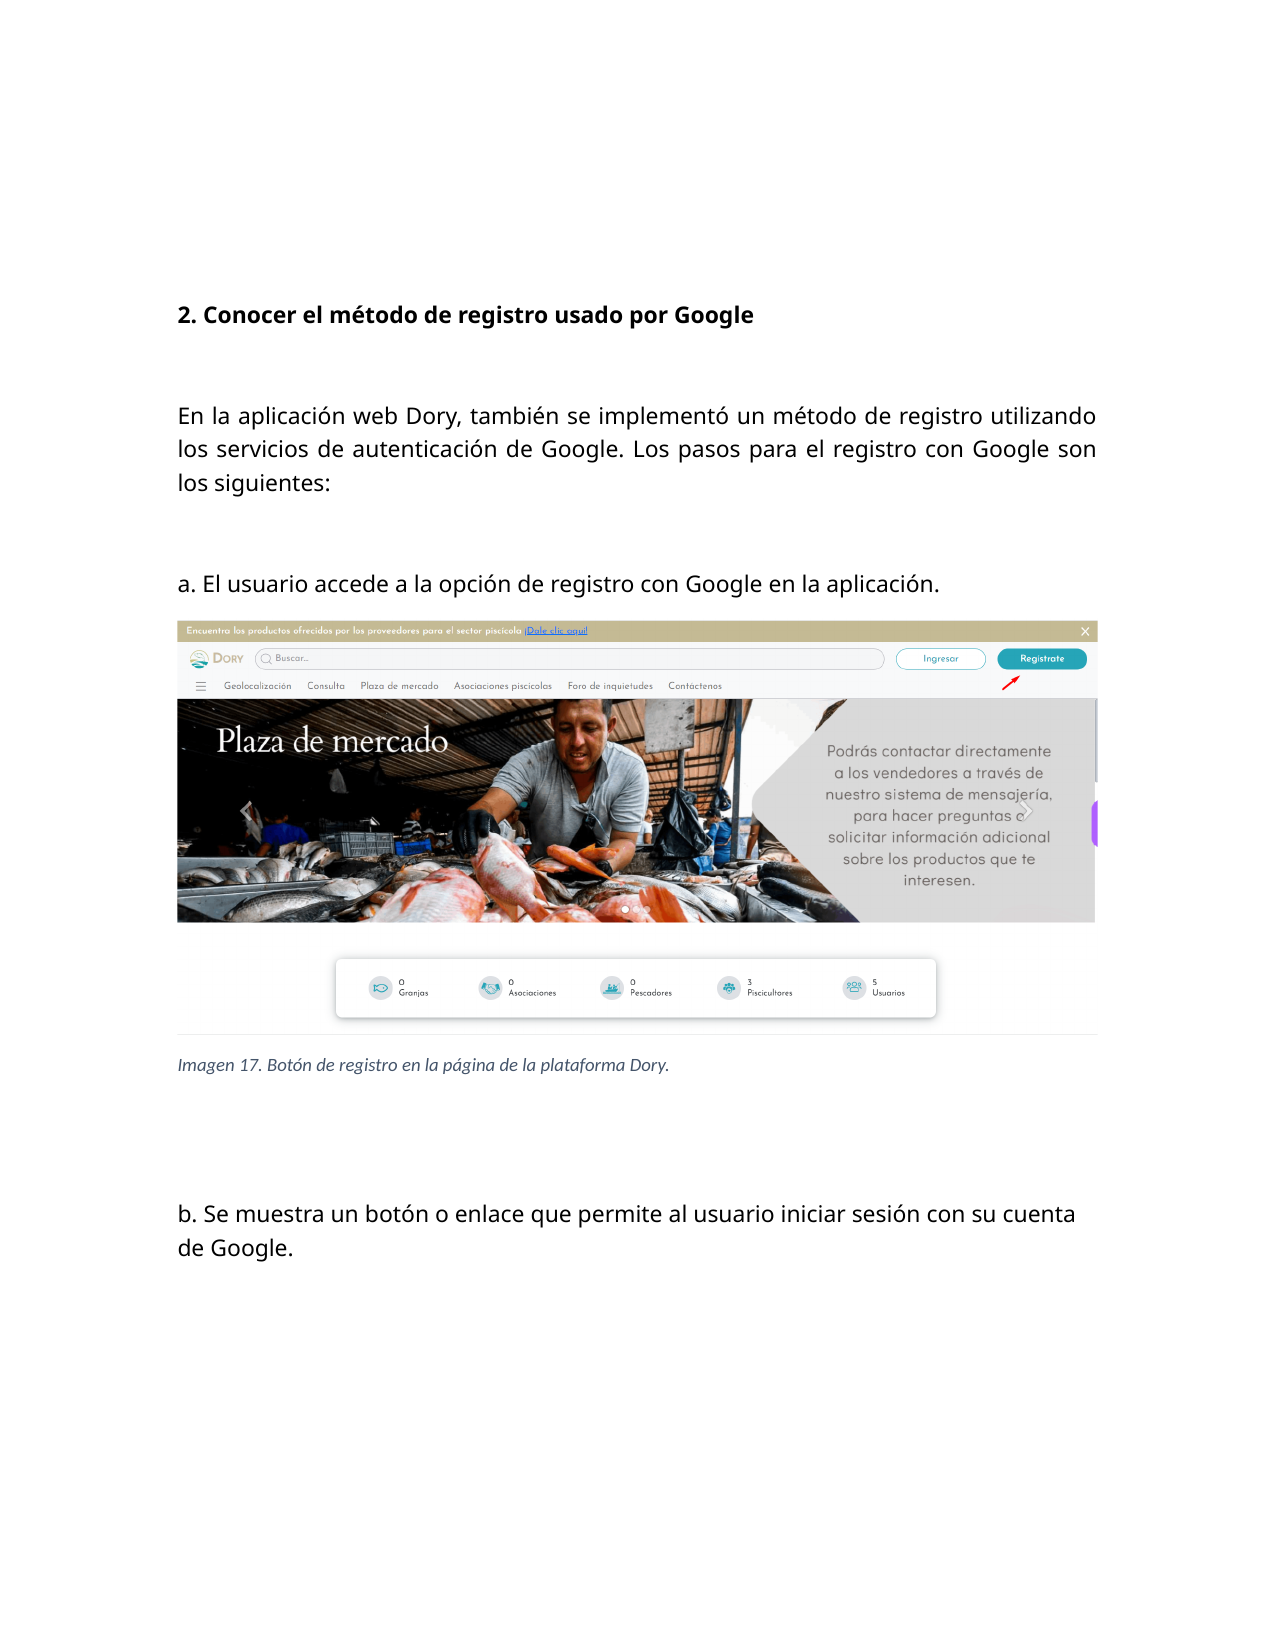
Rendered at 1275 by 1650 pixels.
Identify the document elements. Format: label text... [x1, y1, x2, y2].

text Imagen 17. Botón de registro en la página de la plataforma Dory. [177, 1053, 1098, 1076]
text a. El usuario accede a la opción de registro con Google en la aplicación. [177, 568, 1098, 599]
text En la aplicación web Dory, también se implementó un método de registro utilizando los servicios de autenticación de Google. Los pasos para el registro con Google son los siguientes: [177, 400, 1098, 498]
picture [177, 618, 1098, 1035]
text b. Se muestra un botón o enlace que permite al usuario iniciar sesión con su cuenta de Google. [177, 1198, 1098, 1263]
text 2. Conocer el método de registro usado por Google [177, 299, 1098, 330]
